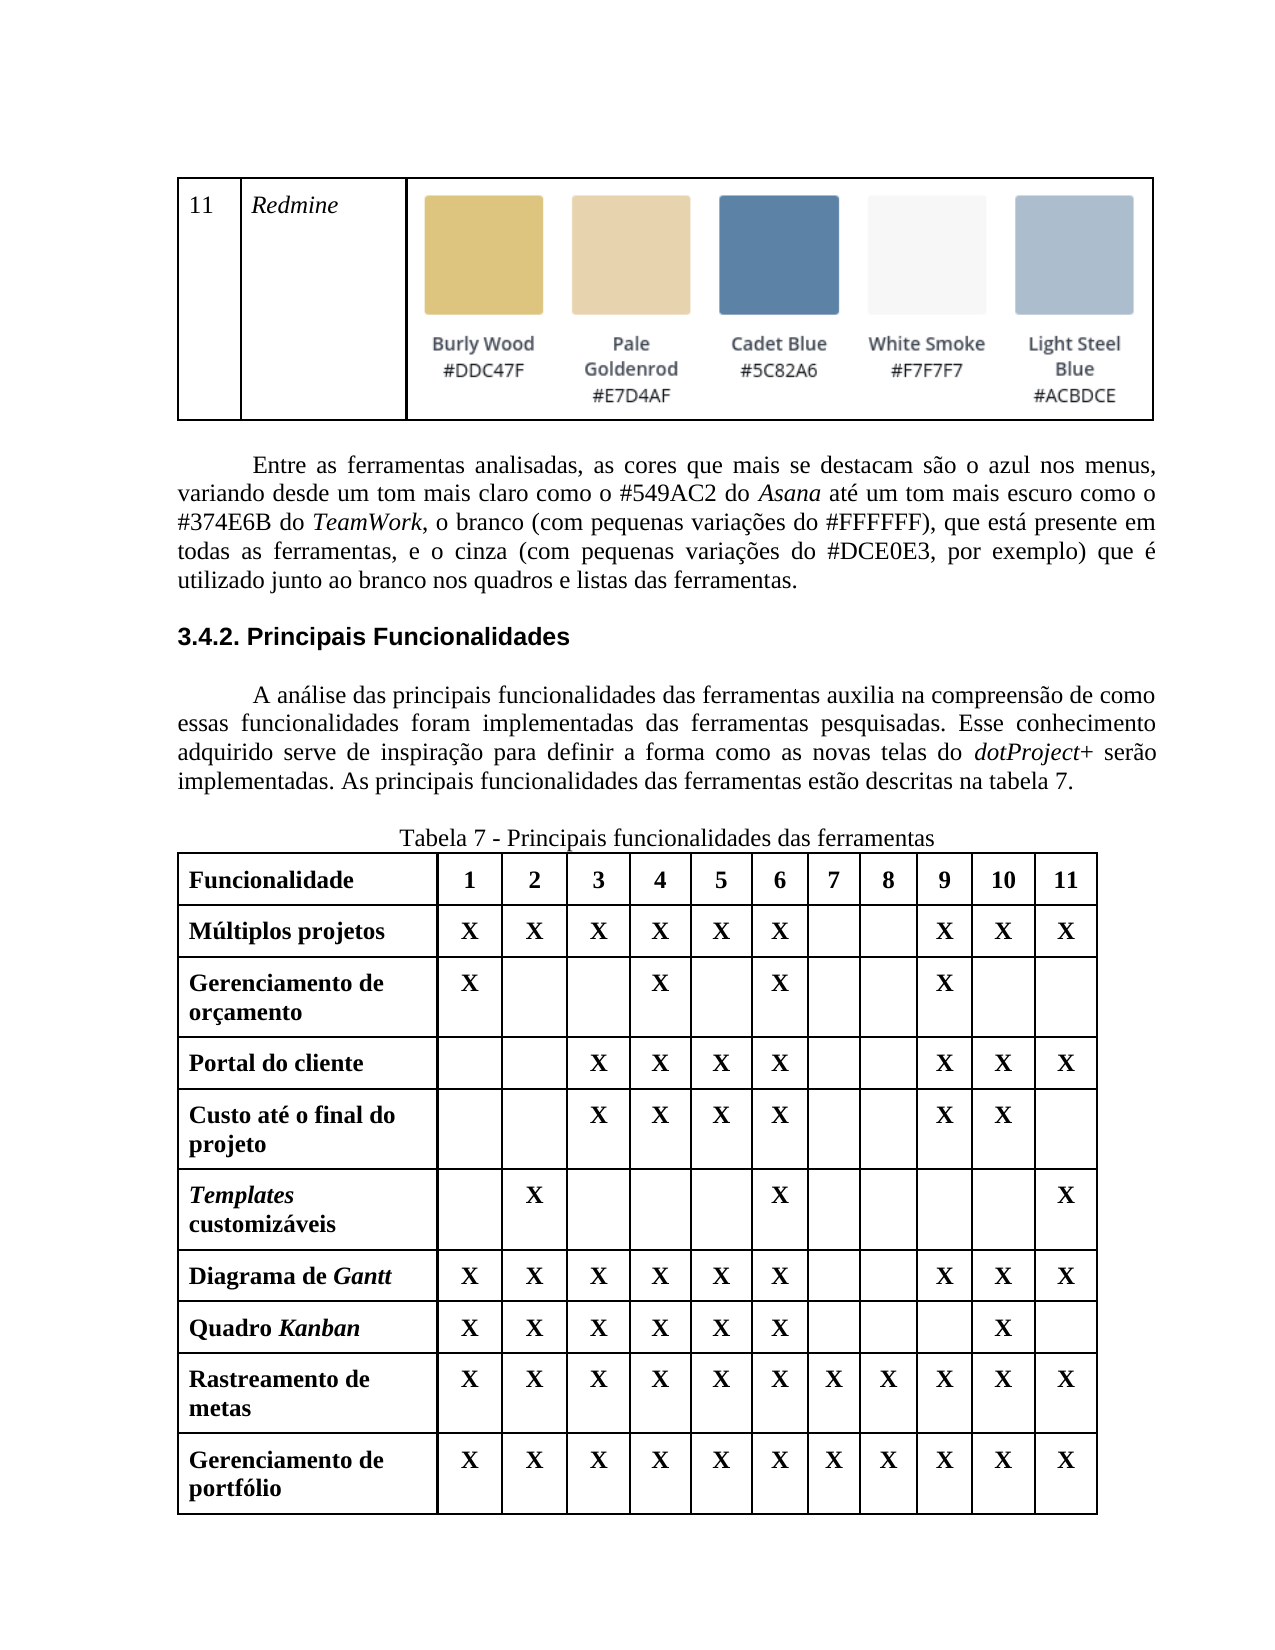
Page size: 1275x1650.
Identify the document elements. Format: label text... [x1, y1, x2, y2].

table_cell X [692, 1354, 751, 1432]
table_header 8 [861, 854, 916, 904]
table_cell [861, 1038, 916, 1088]
table_cell X [439, 1251, 501, 1300]
table_cell X [631, 1251, 690, 1300]
table_cell [861, 1302, 916, 1352]
table_cell X [503, 906, 566, 956]
table_cell X [631, 1302, 690, 1352]
table_cell X [809, 1354, 859, 1432]
table_cell [1036, 958, 1096, 1036]
table_cell X [973, 1251, 1034, 1300]
table_cell Redmine [242, 179, 405, 419]
table_cell [809, 958, 859, 1036]
table_cell Diagrama de Gantt [179, 1251, 436, 1300]
table_cell [1036, 1302, 1096, 1352]
table_cell [809, 1170, 859, 1248]
table_cell X [568, 1302, 629, 1352]
table_cell X [631, 1038, 690, 1088]
table_cell Gerenciamento de orçamento [179, 958, 436, 1036]
table_cell X [692, 1090, 751, 1168]
table_cell X [692, 906, 751, 956]
table_cell X [631, 1434, 690, 1513]
table_cell X [568, 1251, 629, 1300]
table_cell X [503, 1302, 566, 1352]
text Entre as ferramentas analisadas, as cores que mais se destacam são o azul nos menus, variando desde um tom mais claro como o #549AC2 do Asana até um tom mais escuro como o #374E6B do TeamWork, o branco (com pequenas variações do #FFFFFF), que está presente em todas as ferramentas, e o cinza (com pequenas variações do #DCE0E3, por exemplo) que é utilizado junto ao branco nos quadros e listas das ferramentas. [177, 450, 1157, 593]
table_cell X [692, 1302, 751, 1352]
table_cell X [918, 1251, 971, 1300]
table_cell X [753, 1302, 807, 1352]
table_header 9 [918, 854, 971, 904]
table_cell X [753, 1170, 807, 1248]
table_cell X [568, 1090, 629, 1168]
table_header 3 [568, 854, 629, 904]
table_cell [973, 1170, 1034, 1248]
text 3.4.2. Principais Funcionalidades [177, 622, 1157, 651]
table_cell [692, 1170, 751, 1248]
table_cell X [631, 906, 690, 956]
table_cell [809, 906, 859, 956]
table_cell X [973, 1434, 1034, 1513]
picture [417, 189, 1143, 409]
table_cell X [753, 1434, 807, 1513]
table_cell Custo até o final do projeto [179, 1090, 436, 1168]
table_cell X [1036, 1354, 1096, 1432]
table_cell X [753, 1354, 807, 1432]
table_cell [568, 1170, 629, 1248]
table_cell X [918, 906, 971, 956]
table_cell X [1036, 1251, 1096, 1300]
table_cell [439, 1170, 501, 1248]
table_cell X [753, 958, 807, 1036]
table_cell X [809, 1434, 859, 1513]
table_cell X [692, 1251, 751, 1300]
table_cell [861, 1251, 916, 1300]
table_cell [408, 179, 1152, 419]
table_cell X [631, 1354, 690, 1432]
table_header 11 [1036, 854, 1096, 904]
table_cell X [973, 1090, 1034, 1168]
table_cell X [631, 958, 690, 1036]
table_cell X [973, 1038, 1034, 1088]
table_cell [918, 1302, 971, 1352]
table_cell [861, 906, 916, 956]
table_cell [809, 1038, 859, 1088]
table_cell X [439, 1434, 501, 1513]
table_cell [809, 1090, 859, 1168]
table_cell X [973, 1302, 1034, 1352]
table_cell X [503, 1354, 566, 1432]
table_cell X [631, 1090, 690, 1168]
table_header 4 [631, 854, 690, 904]
table_cell Quadro Kanban [179, 1302, 436, 1352]
table_cell Gerenciamento de portfólio [179, 1434, 436, 1513]
table_cell X [568, 1038, 629, 1088]
table_cell [861, 1170, 916, 1248]
table_cell [631, 1170, 690, 1248]
table_header Funcionalidade [179, 854, 436, 904]
table_cell X [753, 1251, 807, 1300]
table_cell X [1036, 1170, 1096, 1248]
table_cell [692, 958, 751, 1036]
table_cell [918, 1170, 971, 1248]
table_cell X [861, 1354, 916, 1432]
table_cell X [439, 1302, 501, 1352]
table_cell X [503, 1170, 566, 1248]
table_cell X [1036, 906, 1096, 956]
table_cell Múltiplos projetos [179, 906, 436, 956]
table_header 7 [809, 854, 859, 904]
table_cell X [753, 906, 807, 956]
table_cell X [692, 1434, 751, 1513]
table_cell X [692, 1038, 751, 1088]
text A análise das principais funcionalidades das ferramentas auxilia na compreensão de como essas funcionalidades foram implementadas das ferramentas pesquisadas. Esse conhecimento adquirido serve de inspiração para definir a forma como as novas telas do dotProject+ serão implementadas. As principais funcionalidades das ferramentas estão descritas na tabela 7. [177, 680, 1157, 795]
table_cell X [861, 1434, 916, 1513]
table_cell [861, 1090, 916, 1168]
table_cell X [439, 958, 501, 1036]
table_cell X [568, 1354, 629, 1432]
table_cell X [918, 1090, 971, 1168]
table_cell Portal do cliente [179, 1038, 436, 1088]
table_cell [439, 1090, 501, 1168]
table_cell Rastreamento de metas [179, 1354, 436, 1432]
table_cell [503, 958, 566, 1036]
text Tabela 7 - Principais funcionalidades das ferramentas [177, 823, 1157, 852]
table_cell 11 [179, 179, 240, 419]
table_header 1 [439, 854, 501, 904]
table_cell [809, 1251, 859, 1300]
table_cell [861, 958, 916, 1036]
table_cell X [918, 1434, 971, 1513]
table_cell X [753, 1038, 807, 1088]
table_cell [1036, 1090, 1096, 1168]
table_cell X [568, 906, 629, 956]
table_cell X [918, 1354, 971, 1432]
table_cell [973, 958, 1034, 1036]
table_cell X [503, 1251, 566, 1300]
table_cell [439, 1038, 501, 1088]
table_cell [503, 1090, 566, 1168]
table_header 2 [503, 854, 566, 904]
table_cell Templates customizáveis [179, 1170, 436, 1248]
table_cell X [1036, 1038, 1096, 1088]
table_cell X [753, 1090, 807, 1168]
table_cell [503, 1038, 566, 1088]
table_cell X [918, 958, 971, 1036]
table_header 10 [973, 854, 1034, 904]
table_cell X [503, 1434, 566, 1513]
table_cell [809, 1302, 859, 1352]
table_header 5 [692, 854, 751, 904]
table_cell X [568, 1434, 629, 1513]
table_cell [568, 958, 629, 1036]
table_cell X [439, 906, 501, 956]
table_cell X [973, 906, 1034, 956]
table_cell X [918, 1038, 971, 1088]
table_cell X [439, 1354, 501, 1432]
table_header 6 [753, 854, 807, 904]
table_cell X [973, 1354, 1034, 1432]
table_cell X [1036, 1434, 1096, 1513]
